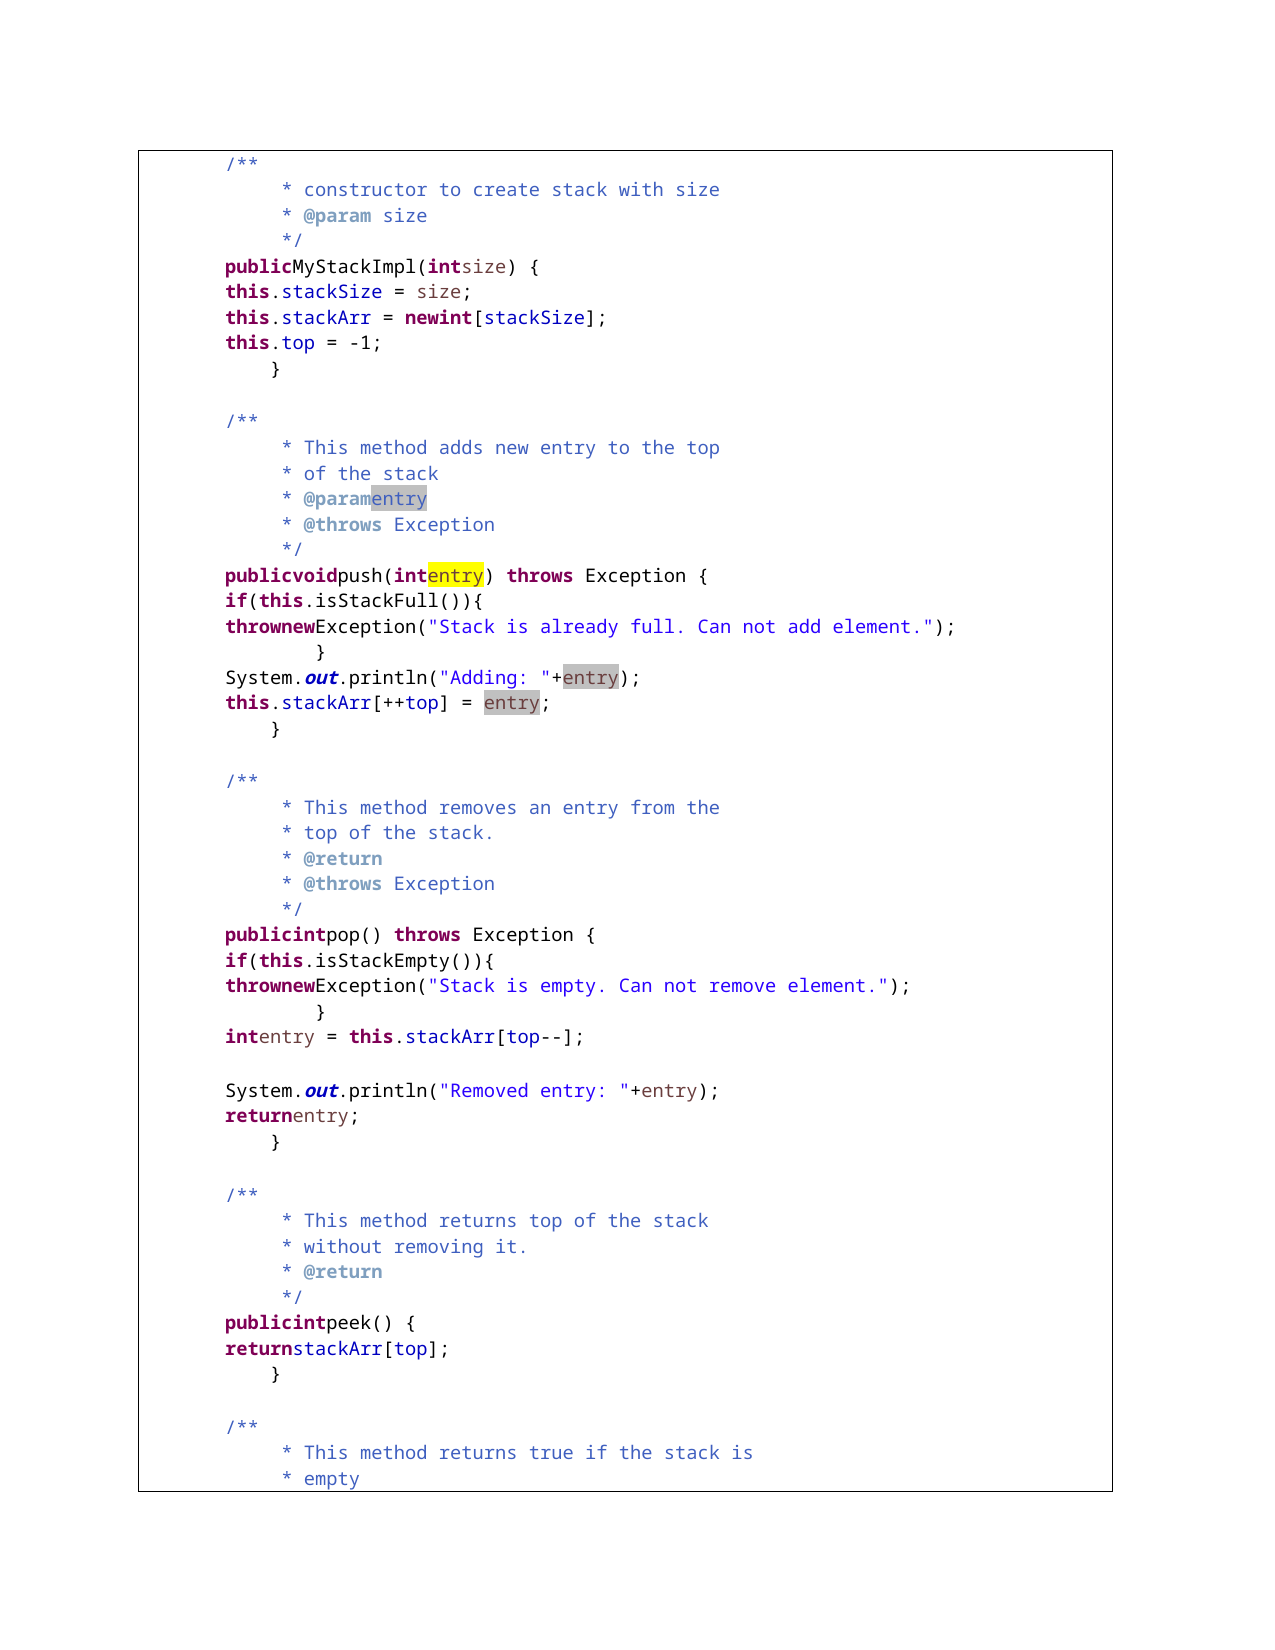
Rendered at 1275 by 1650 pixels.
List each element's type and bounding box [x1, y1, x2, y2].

table_header [139, 151, 1112, 1491]
